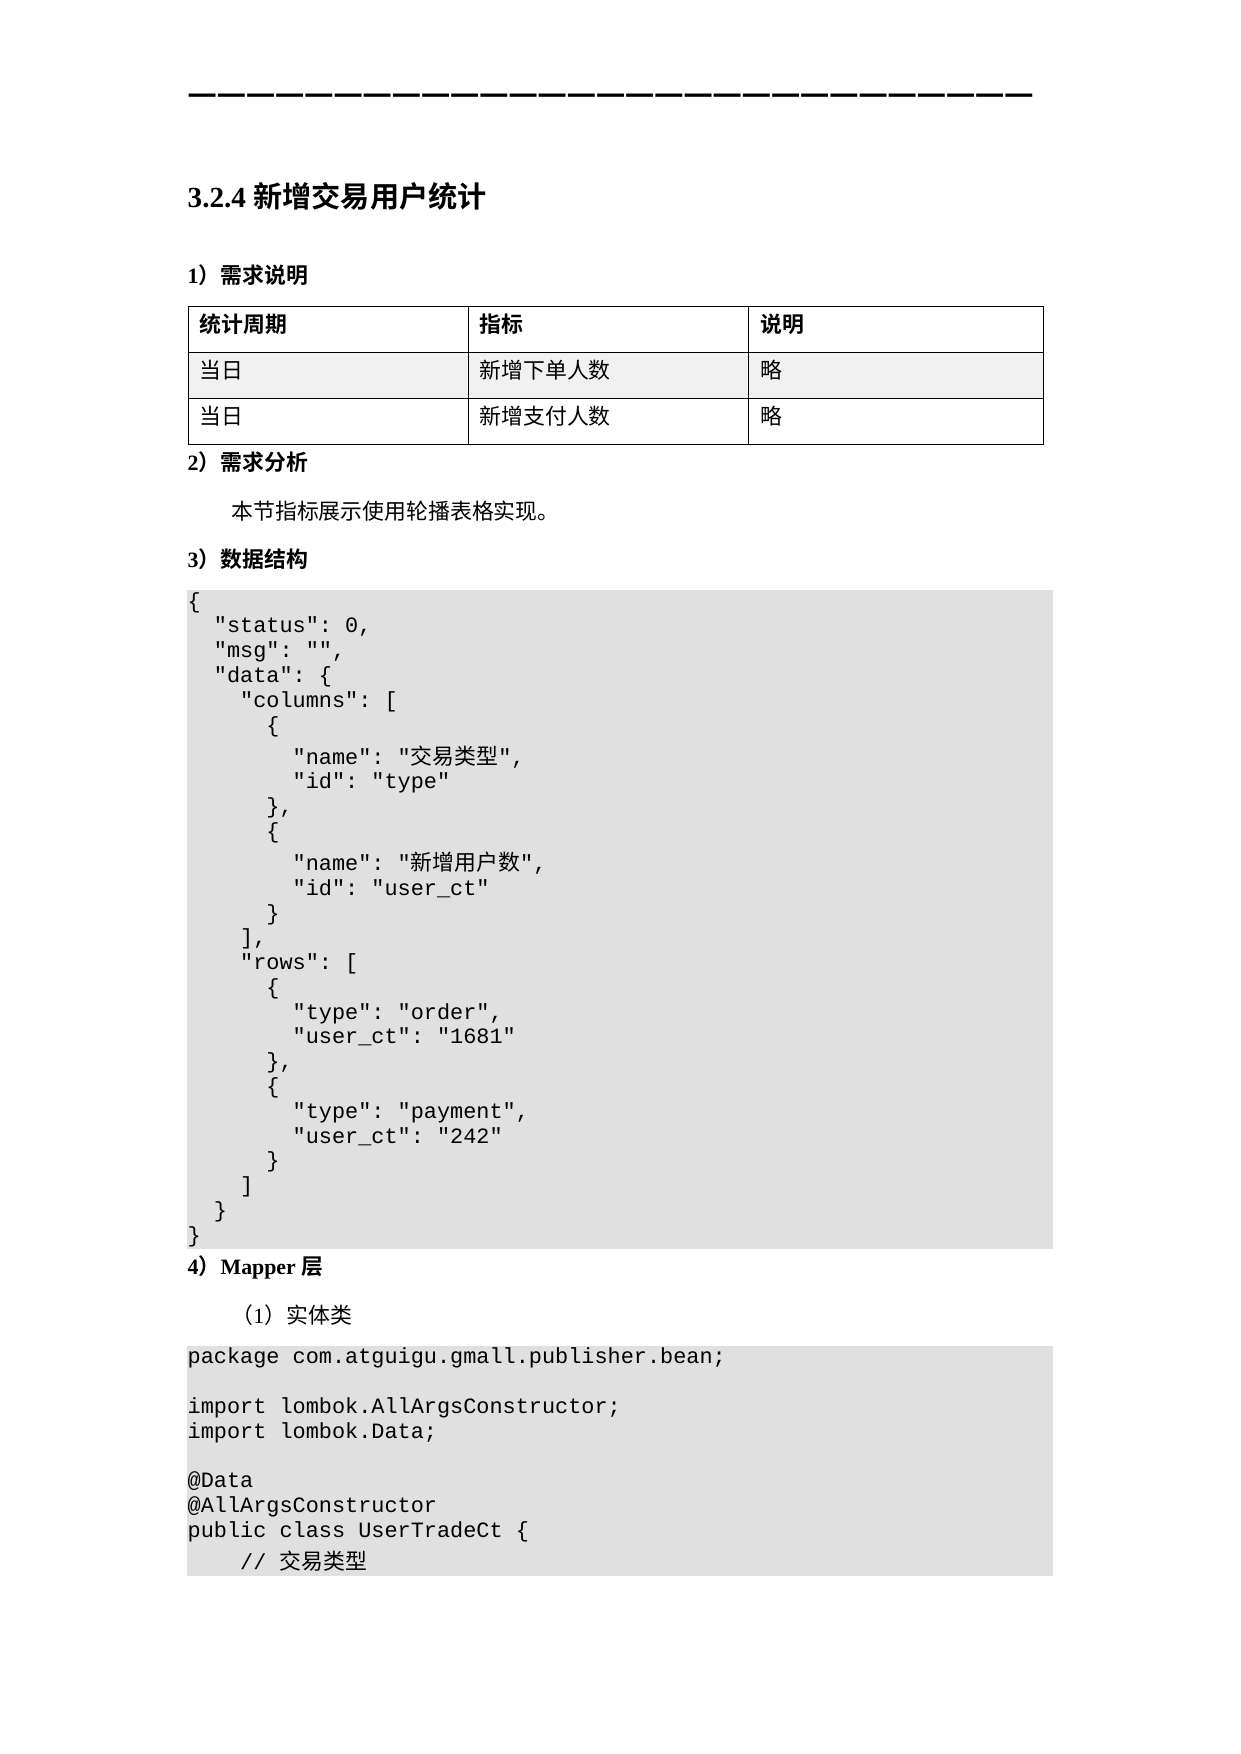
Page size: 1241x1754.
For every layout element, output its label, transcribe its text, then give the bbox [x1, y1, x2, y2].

text }, [187, 795, 1053, 820]
text { [187, 1075, 1053, 1100]
text "rows": [ [187, 951, 1053, 976]
text } [187, 1150, 1053, 1174]
text @Data [187, 1469, 1053, 1494]
text "user_ct": "242" [187, 1125, 1053, 1150]
text } [187, 1199, 1053, 1224]
subtitle 3.2.4 新增交易用户统计 [187, 162, 1053, 227]
text { [187, 820, 1053, 845]
text "user_ct": "1681" [187, 1026, 1053, 1051]
text 1）需求说明 [187, 257, 1053, 290]
text @AllArgsConstructor [187, 1494, 1053, 1519]
text { [187, 976, 1053, 1001]
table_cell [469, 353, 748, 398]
text "name": "新增用户数", [187, 845, 1053, 877]
text "type": "payment", [187, 1100, 1053, 1125]
text "status": 0, [187, 615, 1053, 639]
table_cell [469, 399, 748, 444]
text 3）数据结构 [187, 542, 1053, 574]
text "msg": "", [187, 639, 1053, 664]
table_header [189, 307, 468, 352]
text "id": "user_ct" [187, 877, 1053, 902]
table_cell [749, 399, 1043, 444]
text ] [187, 1174, 1053, 1199]
text "type": "order", [187, 1001, 1053, 1026]
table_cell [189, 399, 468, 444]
text } [187, 1224, 1053, 1249]
text 4）Mapper 层 [187, 1249, 1053, 1281]
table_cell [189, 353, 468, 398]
text "columns": [ [187, 689, 1053, 714]
text 2）需求分析 [187, 445, 1053, 477]
text （1）实体类 [187, 1297, 1053, 1330]
text ], [187, 927, 1053, 951]
text // 交易类型 [187, 1544, 1053, 1576]
text "data": { [187, 664, 1053, 689]
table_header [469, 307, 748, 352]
text } [187, 902, 1053, 927]
text public class UserTradeCt { [187, 1519, 1053, 1544]
text import lombok.Data; [187, 1420, 1053, 1445]
text import lombok.AllArgsConstructor; [187, 1395, 1053, 1420]
text package com.atguigu.gmall.publisher.bean; [187, 1346, 1053, 1370]
text "name": "交易类型", [187, 739, 1053, 771]
text }, [187, 1051, 1053, 1075]
text { [187, 714, 1053, 739]
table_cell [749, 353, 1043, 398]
text 本节指标展示使用轮播表格实现。 [187, 493, 1053, 526]
text { [187, 590, 1053, 615]
text "id": "type" [187, 771, 1053, 795]
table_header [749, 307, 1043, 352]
